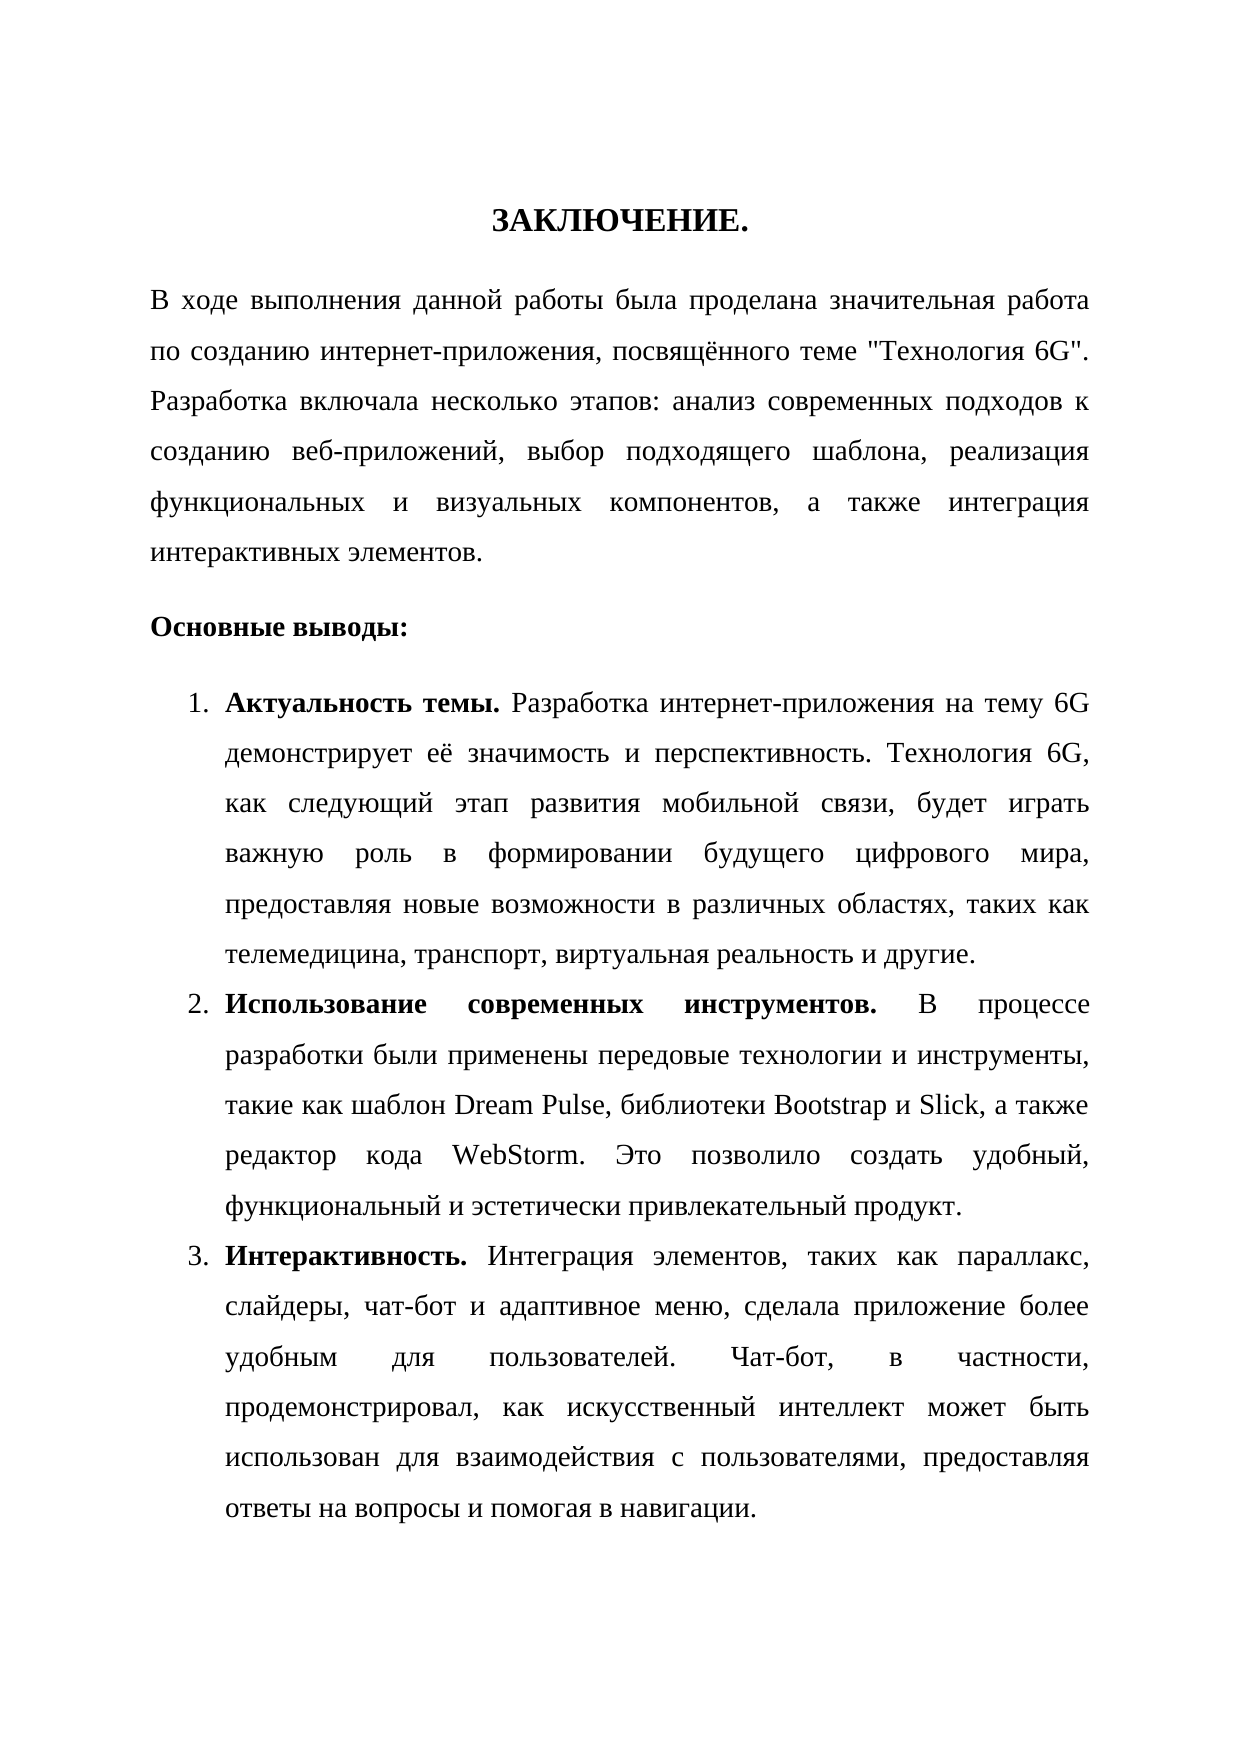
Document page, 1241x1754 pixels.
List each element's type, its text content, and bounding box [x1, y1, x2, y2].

text Основные выводы: [150, 609, 1090, 643]
text В ходе выполнения данной работы была проделана значительная работа по созданию интернет-приложения, посвящённого теме "Технология 6G". Разработка включала несколько этапов: анализ современных подходов к созданию веб-приложений, выбор подходящего шаблона, реализация функциональных и визуальных компонентов, а также интеграция интерактивных элементов. [150, 282, 1090, 568]
text ЗАКЛЮЧЕНИЕ. [150, 200, 1090, 238]
list Интерактивность. Интеграция элементов, таких как параллакс, слайдеры, чат-бот и адаптивное меню, сделала приложение более удобным для пользователей. Чат-бот, в частности, продемонстрировал, как искусственный интеллект может быть использован для взаимодействия с пользователями, предоставляя ответы на вопросы и помогая в навигации. [187, 1238, 1090, 1523]
list Актуальность темы. Разработка интернет-приложения на тему 6G демонстрирует её значимость и перспективность. Технология 6G, как следующий этап развития мобильной связи, будет играть важную роль в формировании будущего цифрового мира, предоставляя новые возможности в различных областях, таких как телемедицина, транспорт, виртуальная реальность и другие. [187, 685, 1090, 970]
list Использование современных инструментов. В процессе разработки были применены передовые технологии и инструменты, такие как шаблон Dream Pulse, библиотеки Bootstrap и Slick, а также редактор кода WebStorm. Это позволило создать удобный, функциональный и эстетически привлекательный продукт. [187, 987, 1090, 1221]
